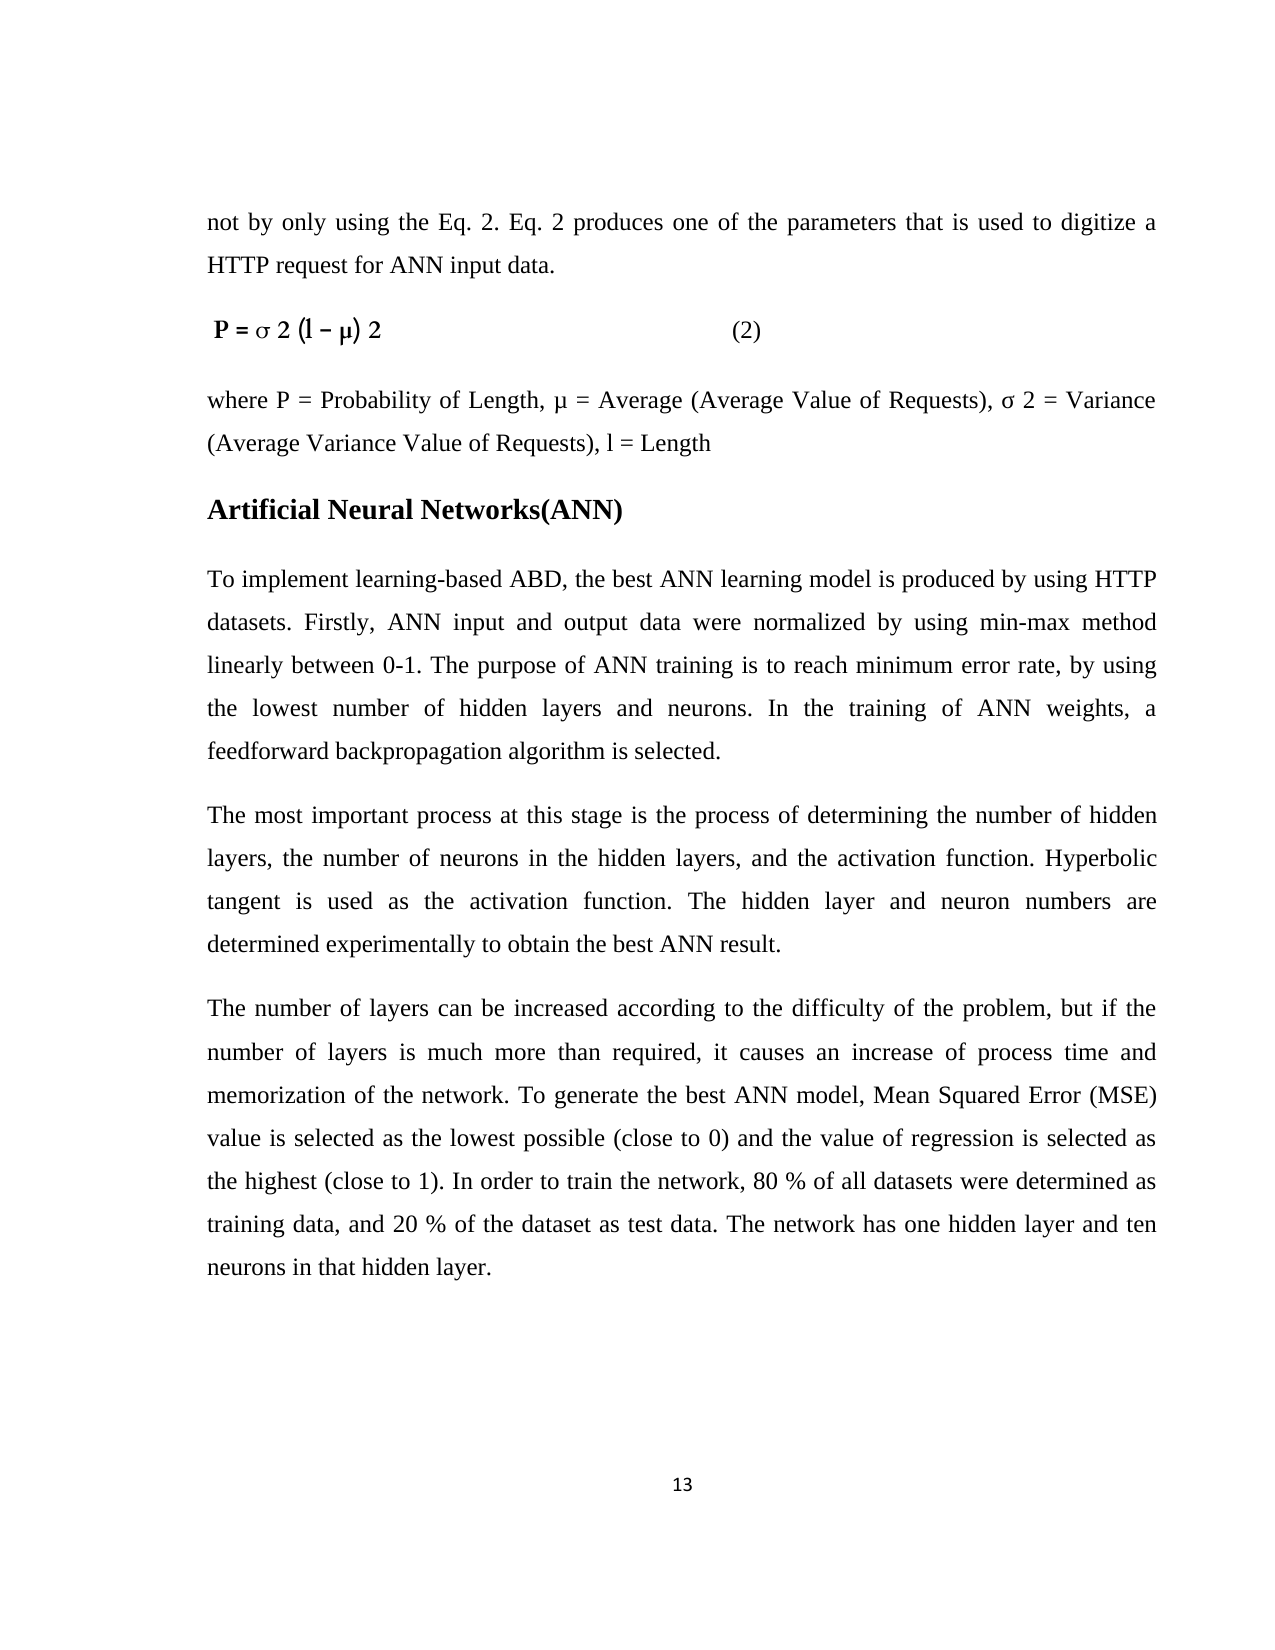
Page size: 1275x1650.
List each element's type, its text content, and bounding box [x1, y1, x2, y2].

text The number of layers can be increased according to the difficulty of the problem, but if the number of layers is much more than required, it causes an increase of process time and memorization of the network. To generate the best ANN model, Mean Squared Error (MSE) value is selected as the lowest possible (close to 0) and the value of regression is selected as the highest (close to 1). In order to train the network, 80 % of all datasets were determined as training data, and 20 % of the dataset as test data. The network has one hidden layer and ten neurons in that hidden layer. [207, 993, 1158, 1281]
text The most important process at this stage is the process of determining the number of hidden layers, the number of neurons in the hidden layers, and the activation function. Hyperbolic tangent is used as the activation function. The hidden layer and neuron numbers are determined experimentally to obtain the best ANN result. [207, 800, 1158, 958]
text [207, 207, 1158, 279]
text P = σ 2 (l − µ) 2 (2) [207, 314, 1158, 348]
text where P = Probability of Length, µ = Average (Average Value of Requests), σ 2 = Variance (Average Variance Value of Requests), l = Length [207, 385, 1158, 457]
text To implement learning-based ABD, the best ANN learning model is produced by using HTTP datasets. Firstly, ANN input and output data were normalized by using min-max method linearly between 0-1. The purpose of ANN training is to reach minimum error rate, by using the lowest number of hidden layers and neurons. In the training of ANN weights, a feedforward backpropagation algorithm is selected. [207, 564, 1158, 765]
text Artificial Neural Networks(ANN) [207, 492, 1158, 526]
